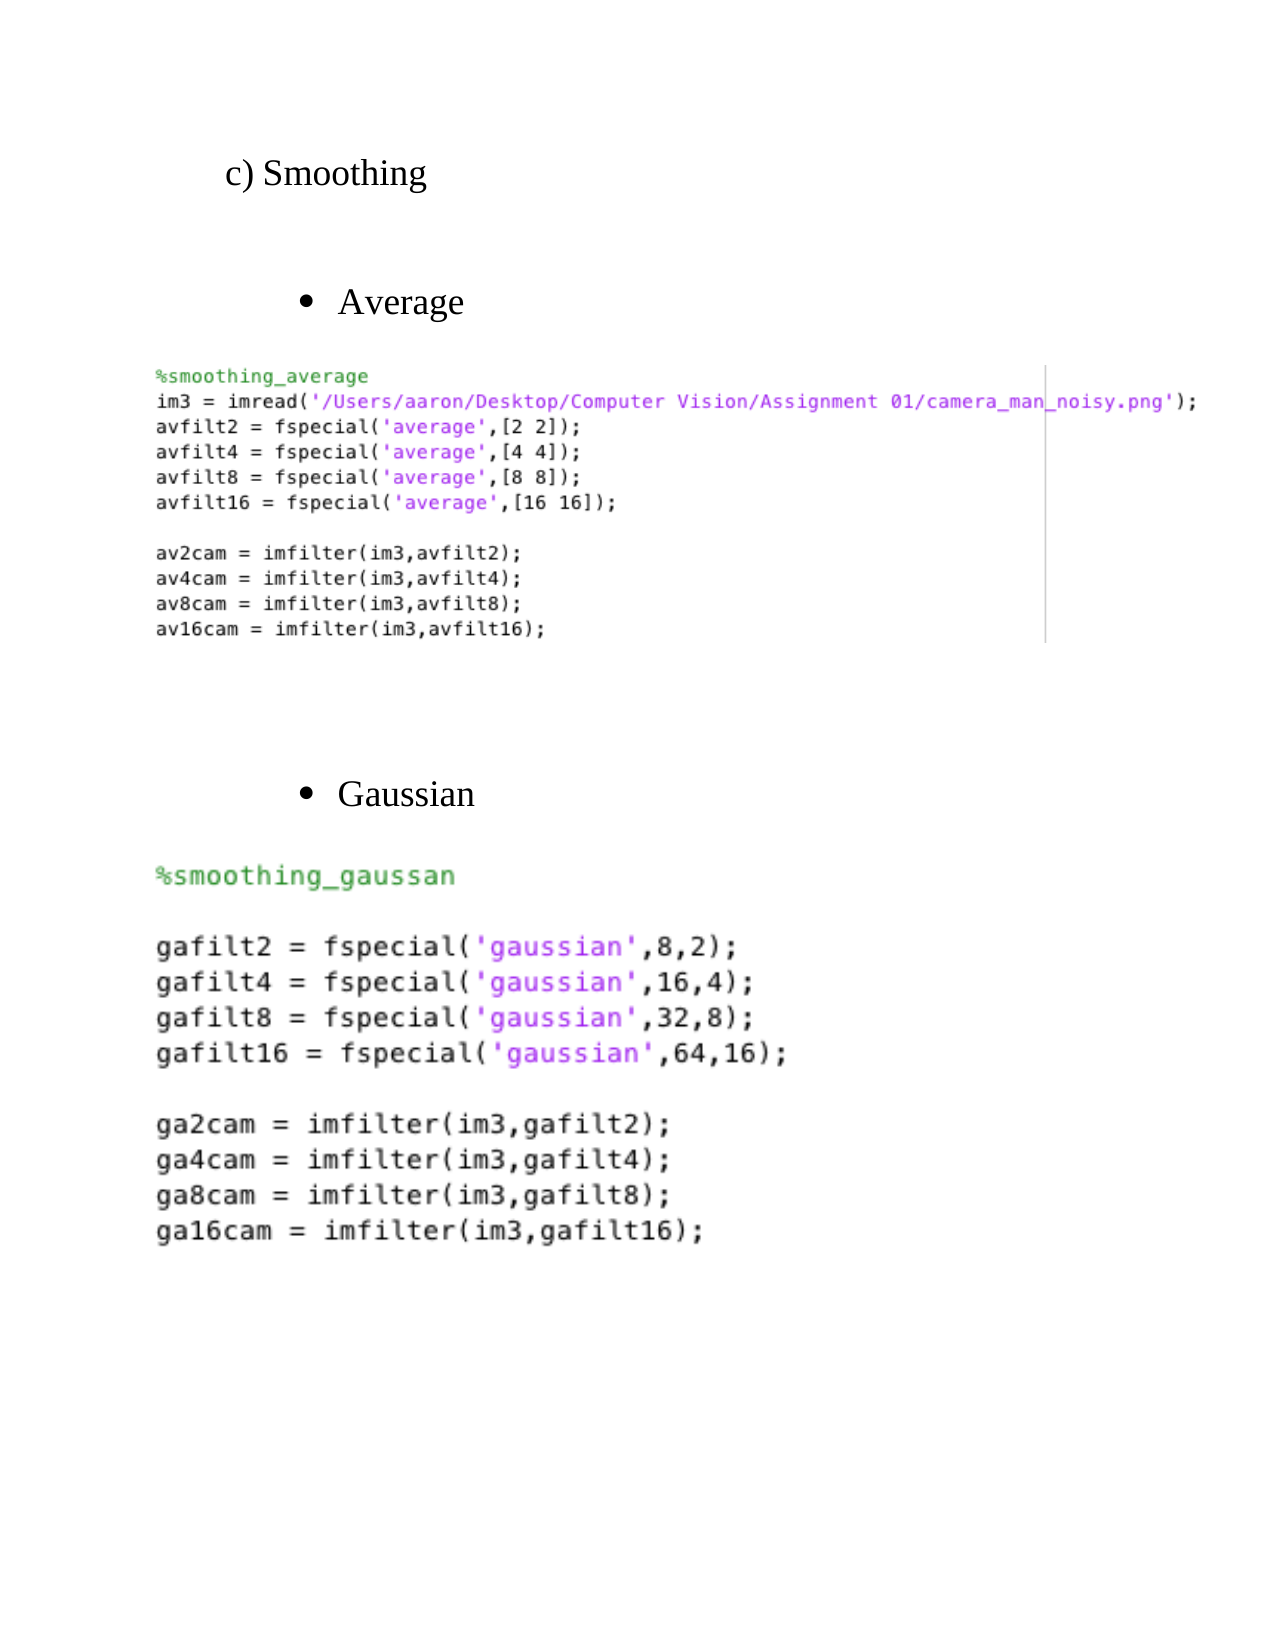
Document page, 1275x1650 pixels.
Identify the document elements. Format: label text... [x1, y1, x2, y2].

picture [150, 365, 1202, 643]
picture [150, 858, 800, 1261]
list Average [300, 279, 1125, 322]
list Gaussian [300, 772, 1125, 815]
list Smoothing [225, 150, 1125, 193]
